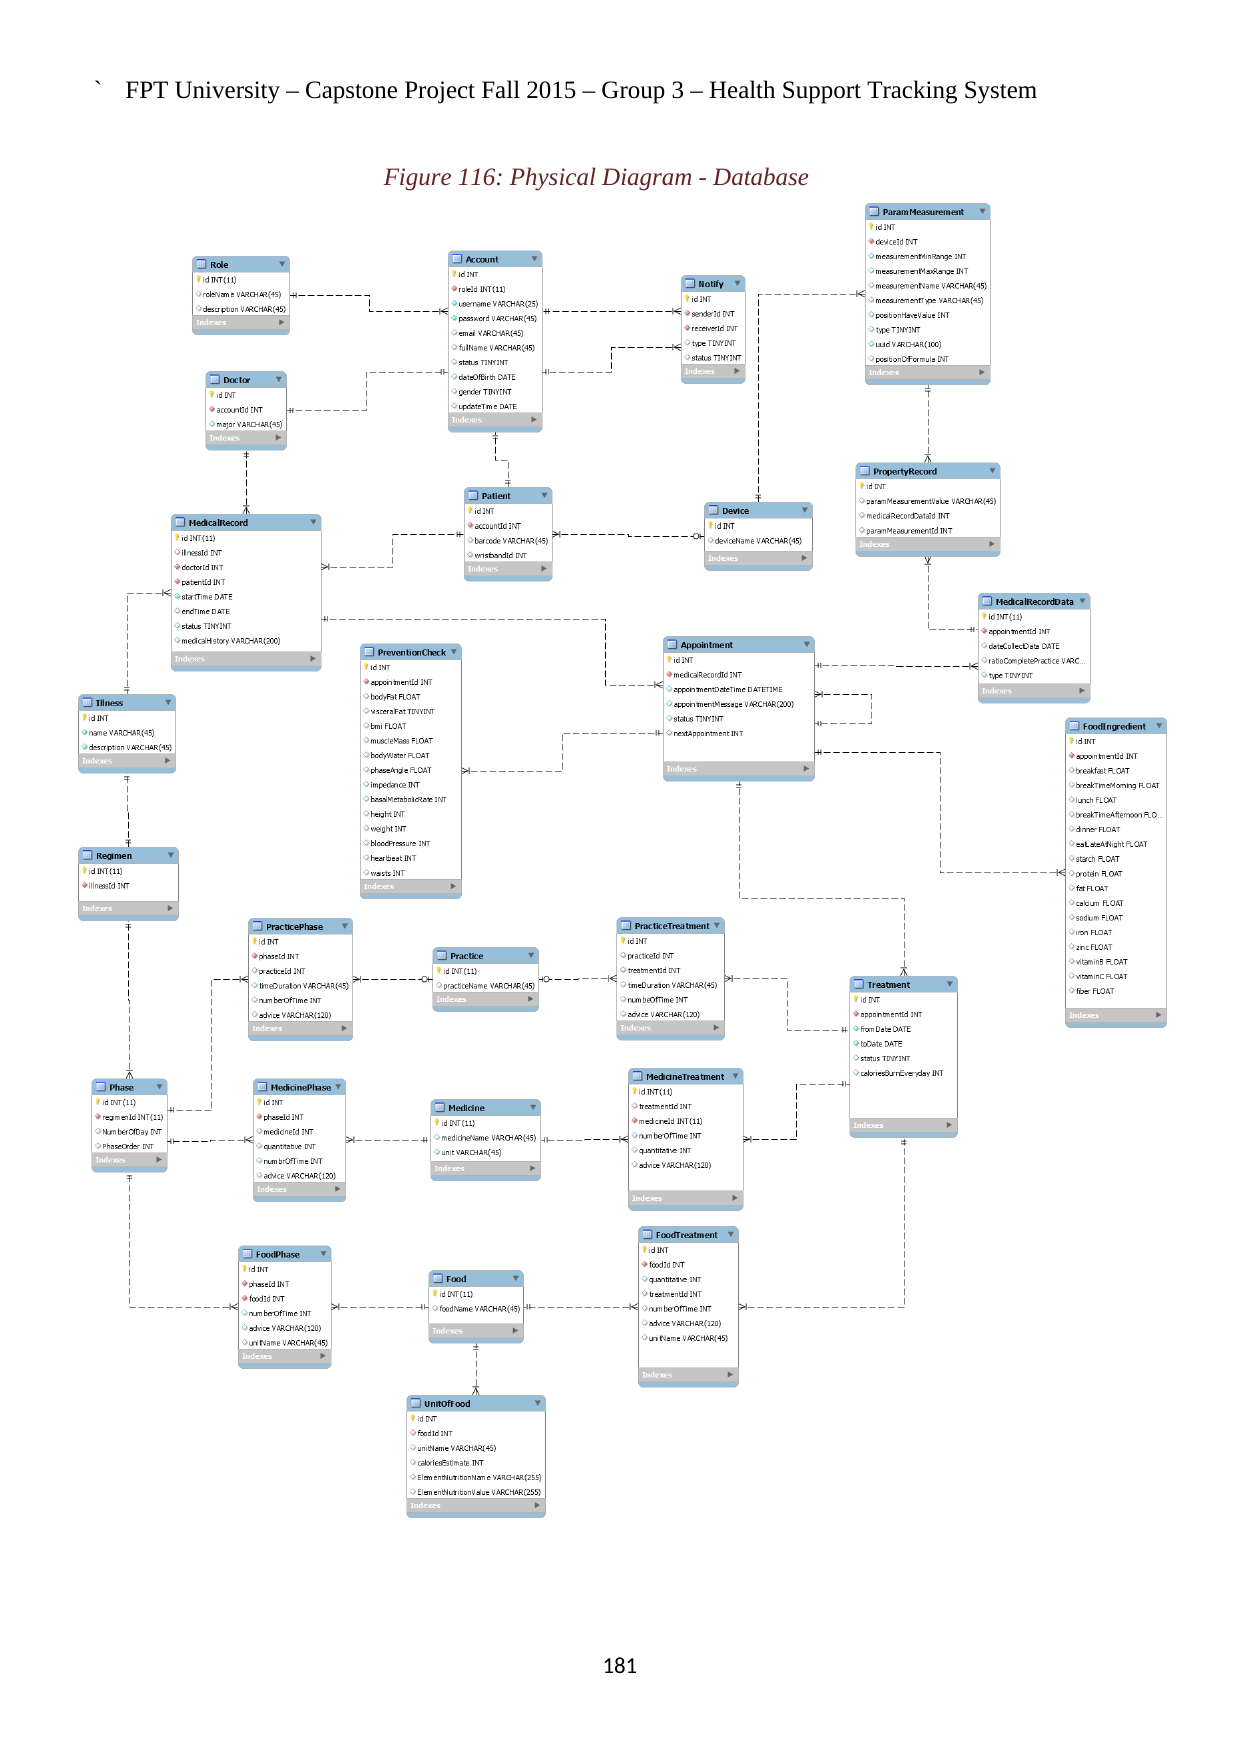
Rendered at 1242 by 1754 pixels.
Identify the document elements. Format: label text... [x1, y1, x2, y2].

picture [71, 196, 1173, 1524]
text Figure 116: Physical Diagram - Database [47, 162, 1146, 191]
